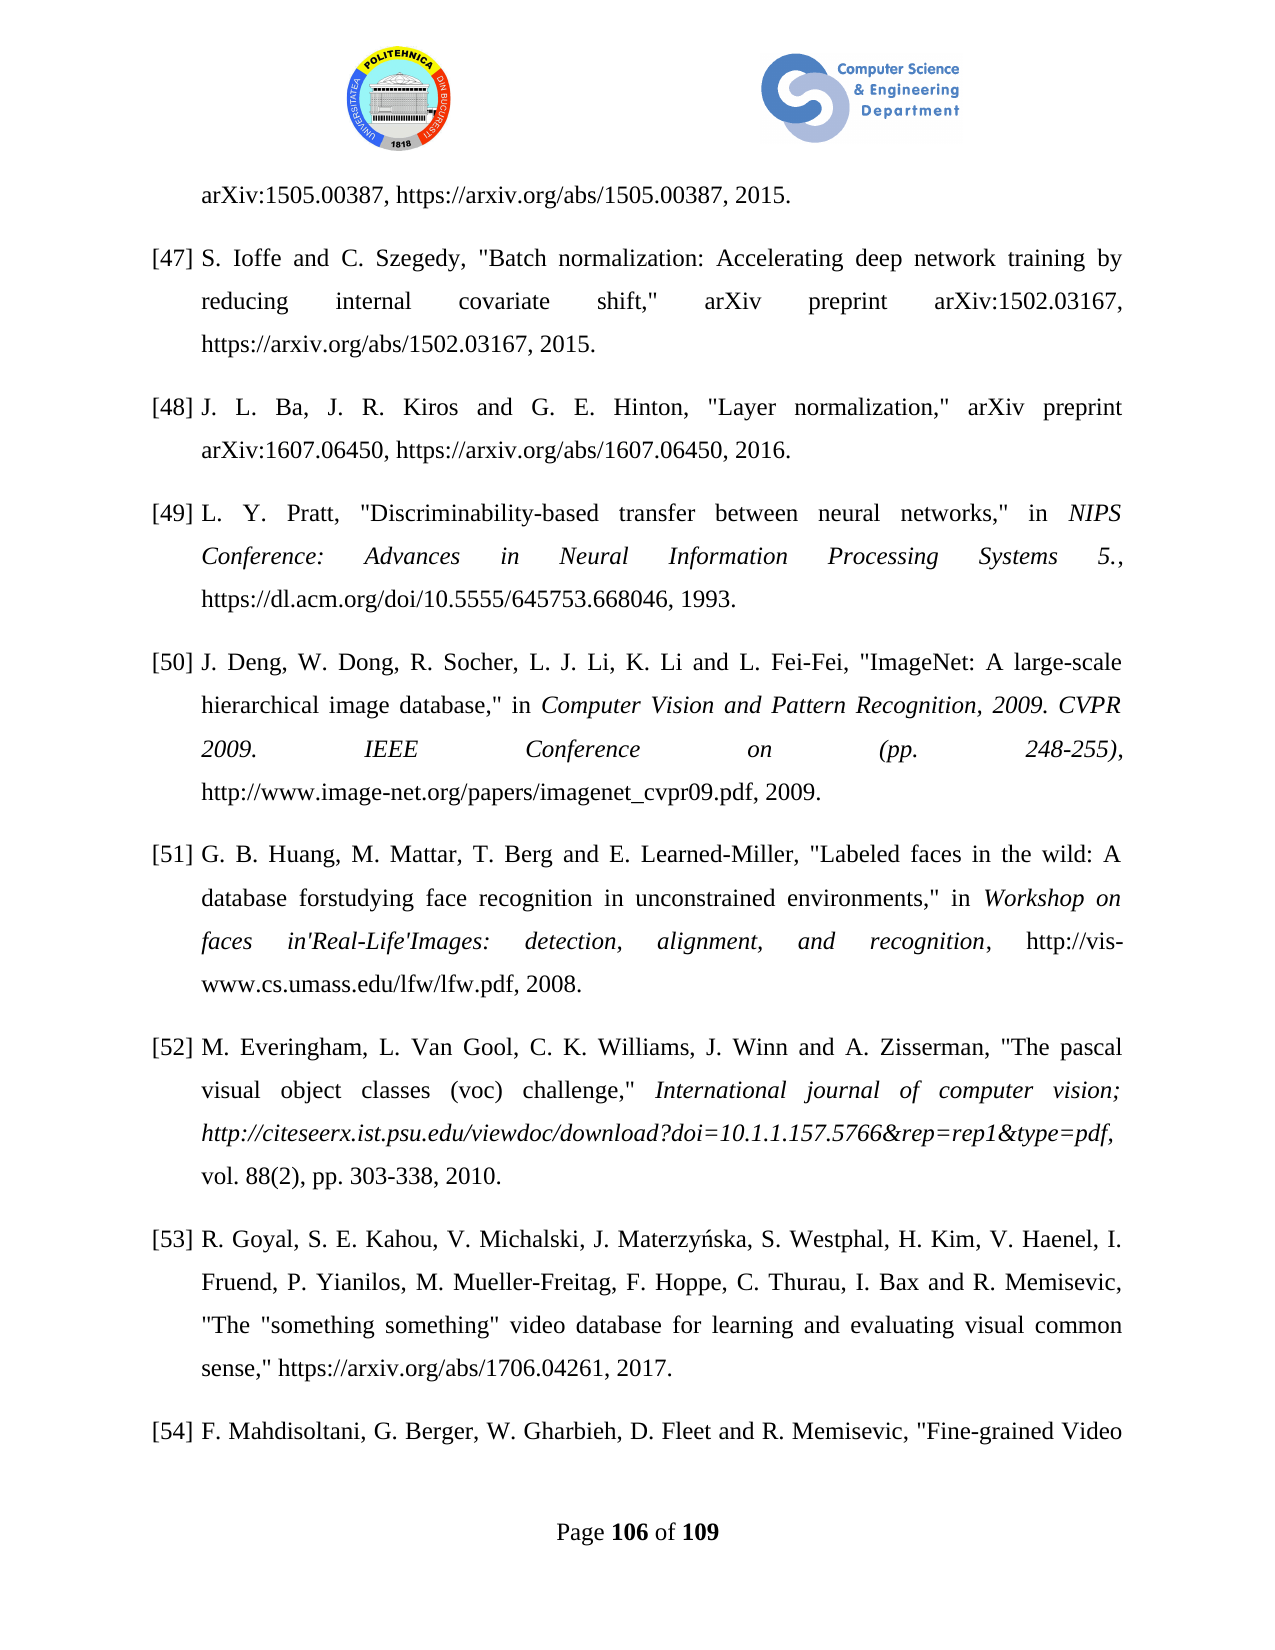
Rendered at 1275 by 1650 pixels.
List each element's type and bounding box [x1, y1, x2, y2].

picture [760, 53, 963, 144]
picture [346, 46, 451, 151]
